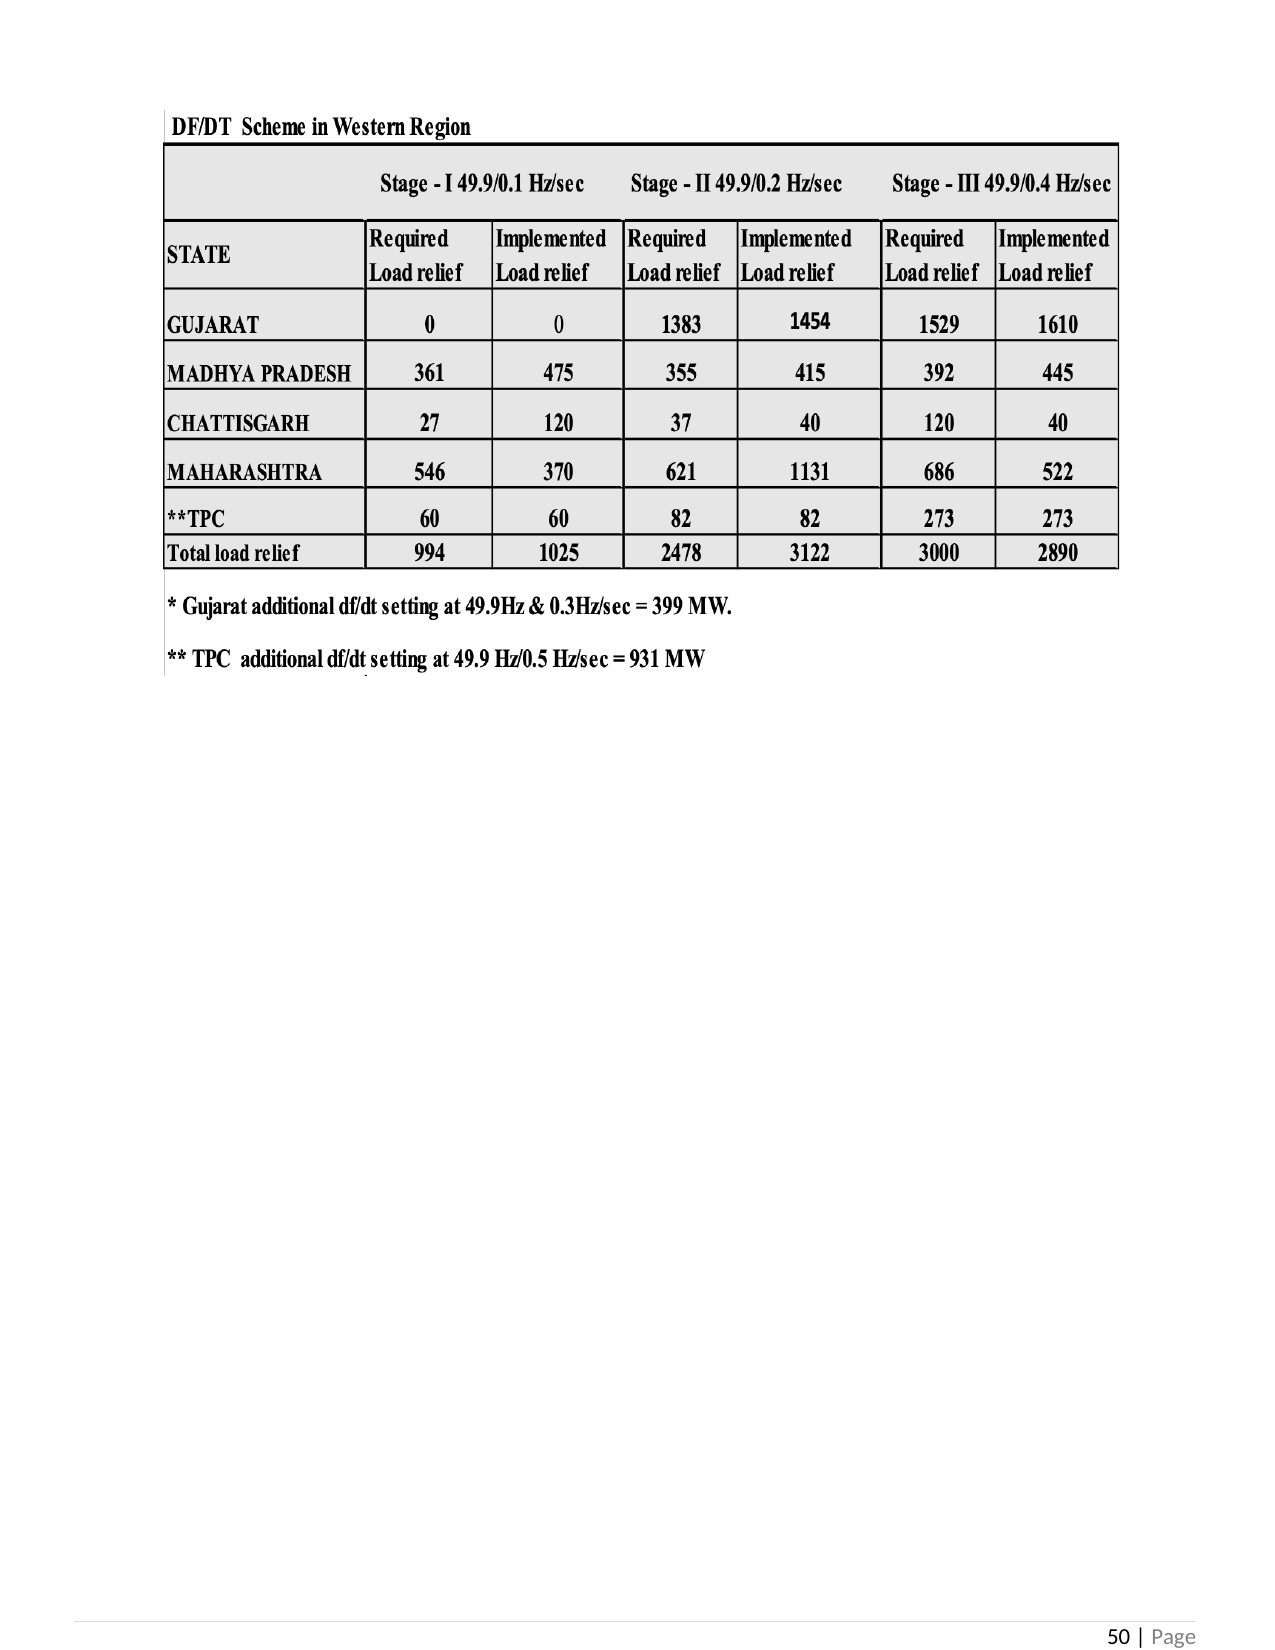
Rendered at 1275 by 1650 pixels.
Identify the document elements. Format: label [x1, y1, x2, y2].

picture [163, 109, 1120, 676]
